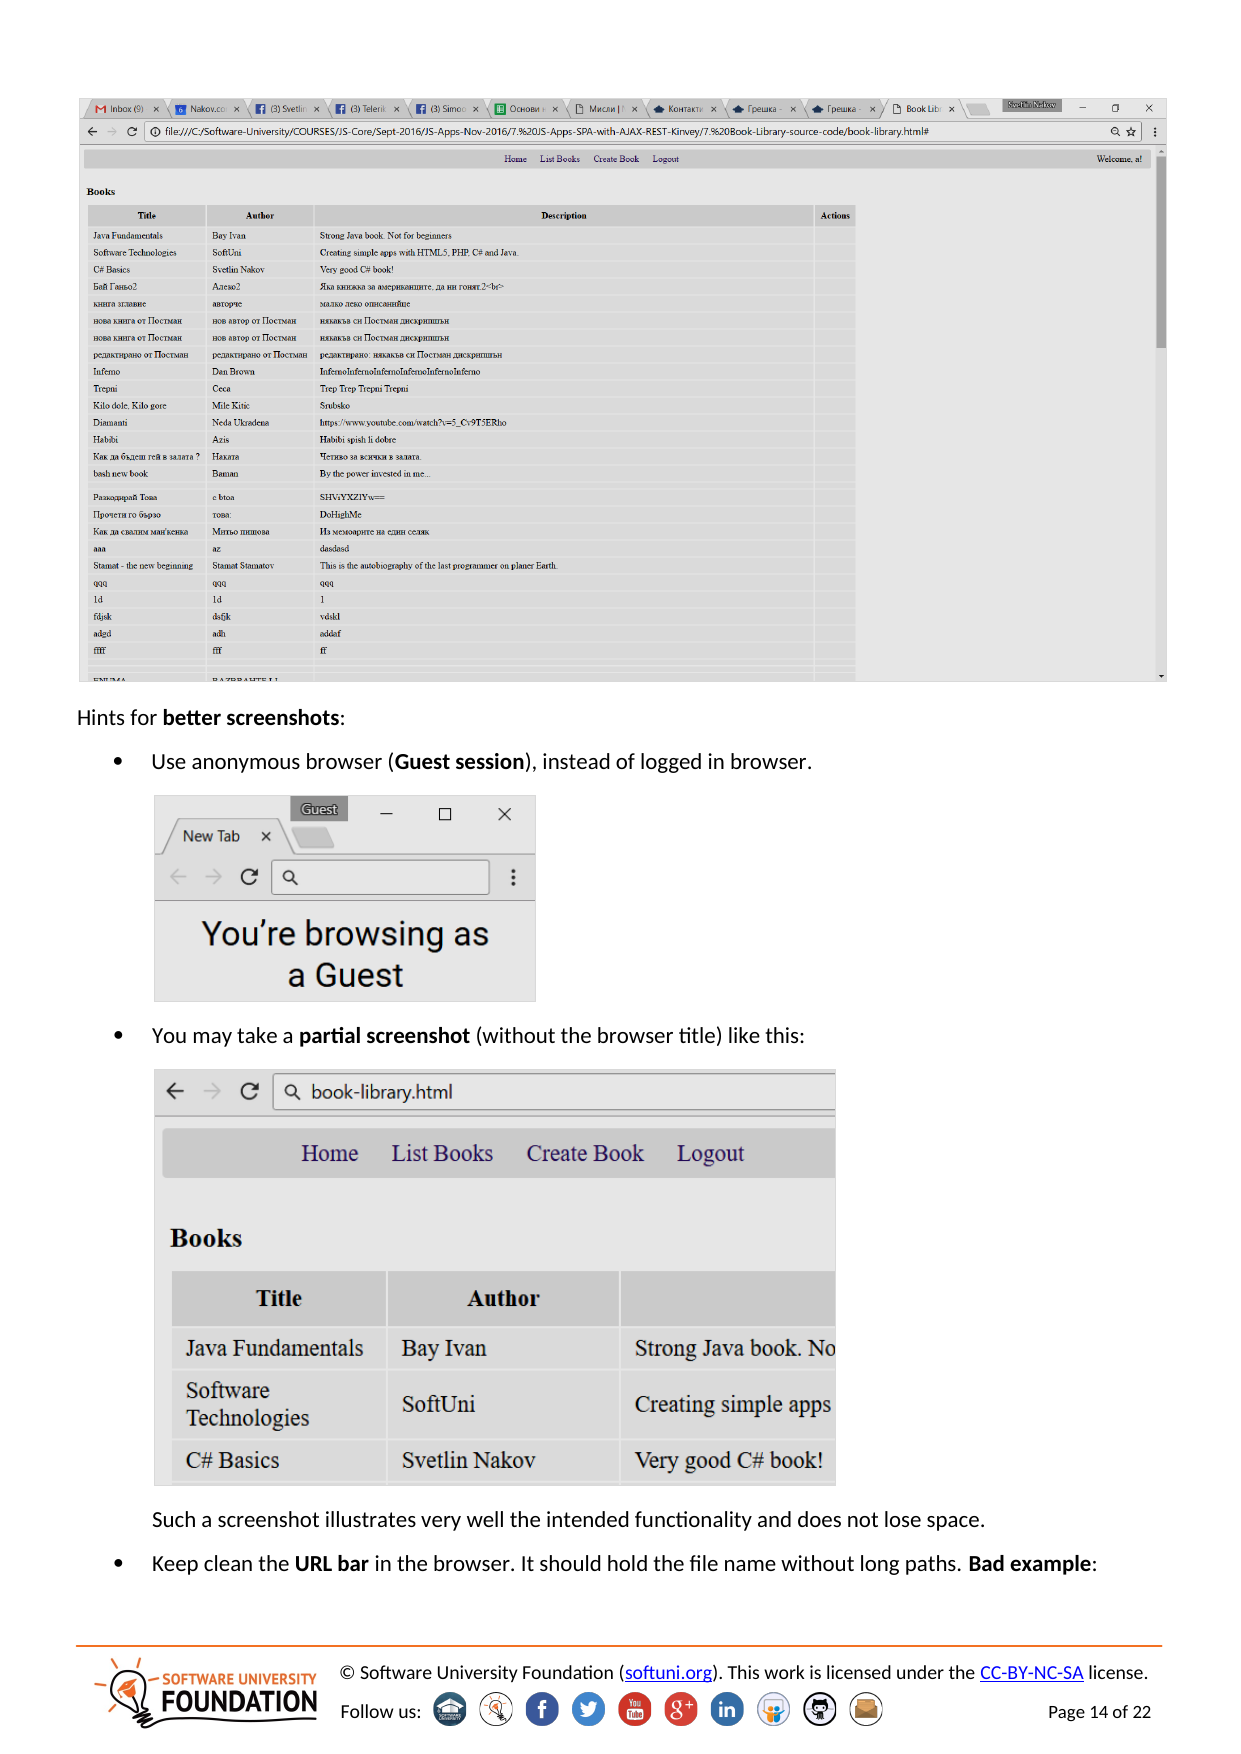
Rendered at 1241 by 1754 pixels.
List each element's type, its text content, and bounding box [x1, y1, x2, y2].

picture [618, 1692, 652, 1726]
list Keep clean the URL bar in the browser. It should hold the file name without long paths. Bad example: [114, 1549, 1163, 1577]
picture [479, 1692, 513, 1726]
picture [757, 1692, 790, 1726]
list You may take a partial screenshot (without the browser title) like this: [114, 1021, 1163, 1049]
picture [710, 1692, 744, 1726]
picture [664, 1692, 698, 1726]
picture [80, 99, 1166, 681]
picture [572, 1692, 605, 1726]
picture [155, 1070, 835, 1485]
picture [803, 1692, 837, 1726]
picture [155, 796, 535, 1001]
picture [93, 1656, 317, 1729]
text Such a screenshot illustrates very well the intended functionality and does not lose space. [152, 1505, 1163, 1533]
picture [525, 1692, 559, 1726]
list Use anonymous browser (Guest session), instead of logged in browser. [114, 747, 1163, 776]
text Hints for better screenshots: [77, 703, 1163, 731]
picture [849, 1692, 883, 1726]
picture [433, 1692, 467, 1726]
